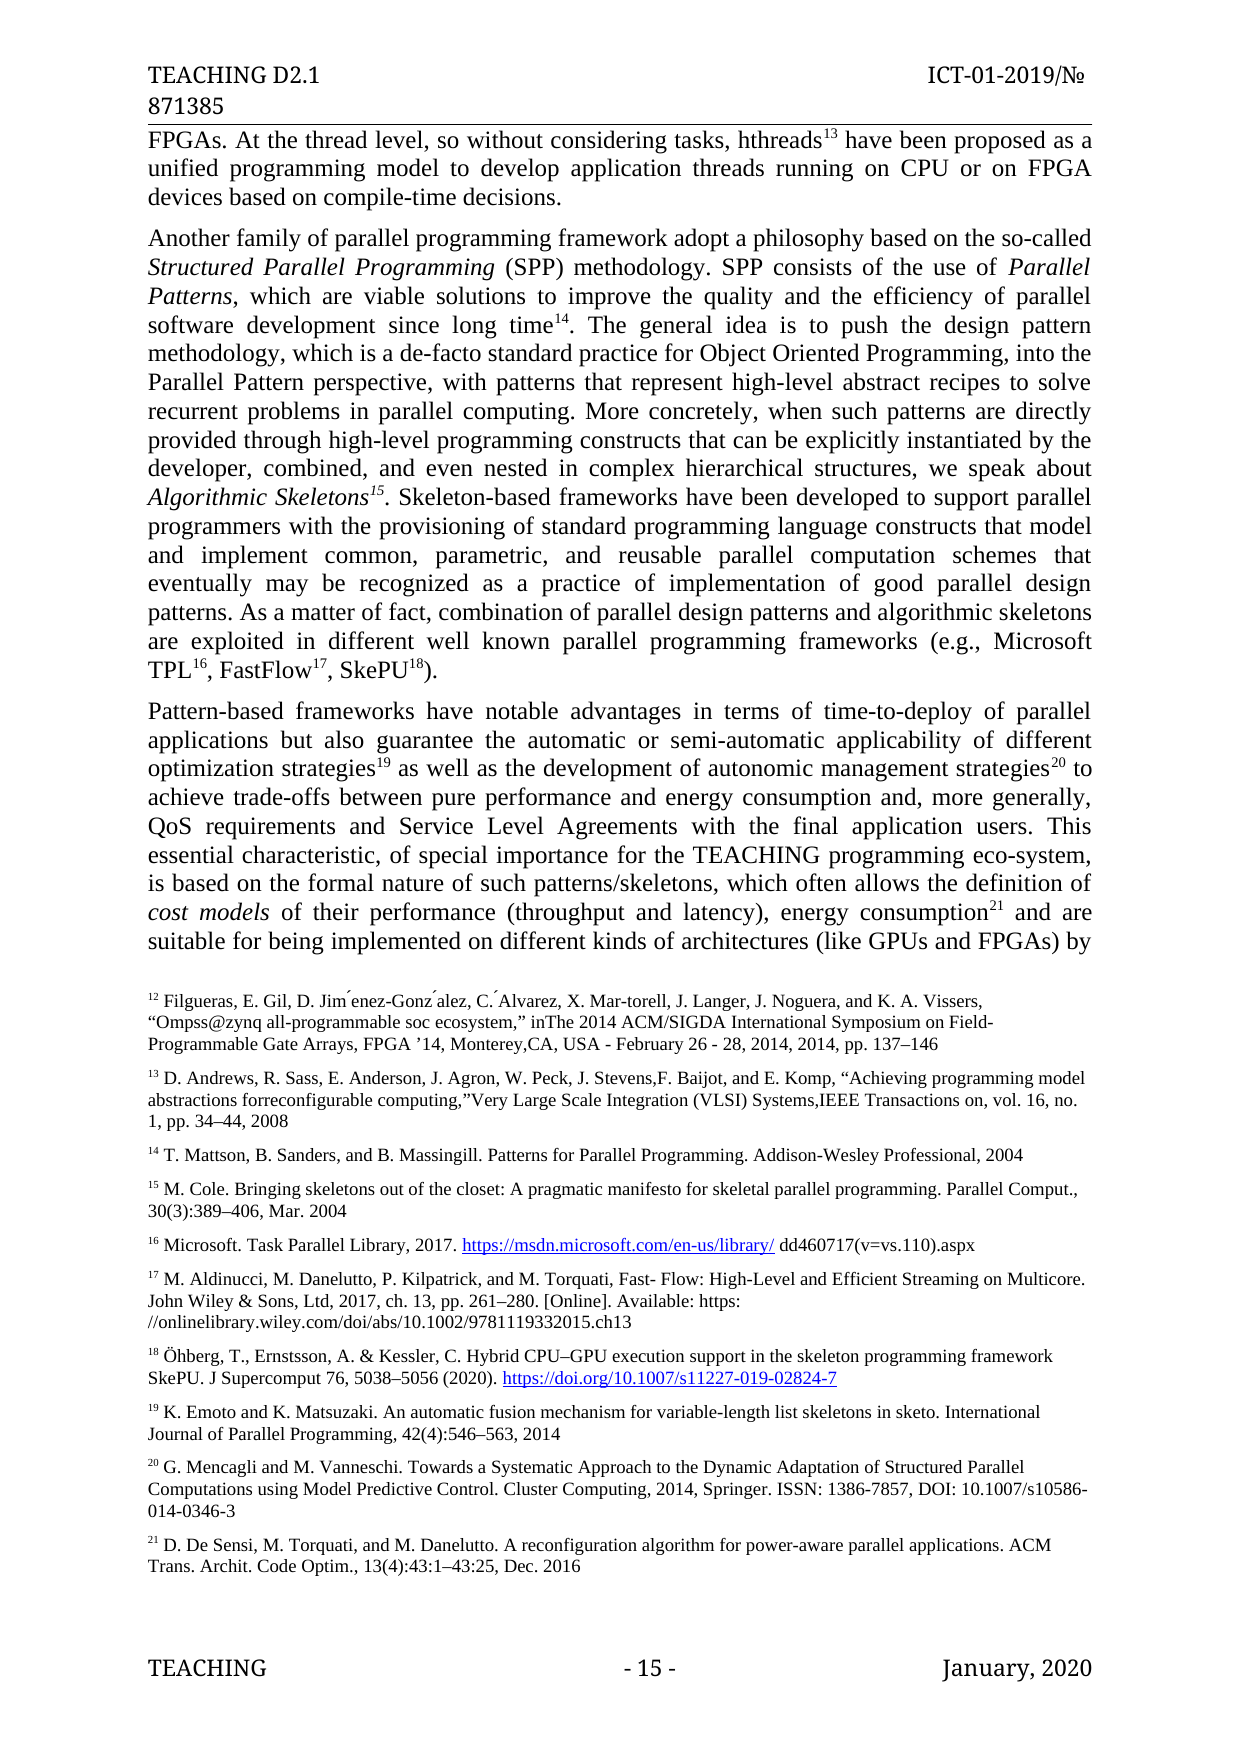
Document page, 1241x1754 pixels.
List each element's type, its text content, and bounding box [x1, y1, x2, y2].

text Some recent attempts are directed to make task-based programming tools compatible with the offloading of tasks on FPGA devices. OpenCL is a framework providing a uniform low-level programming approach for various kinds of devices (CPU, GPU and FPGA). The device-side language is a dialect of C (OpenCL C). OpenCL programmers can create kernels running on the available devices and can offload tasks to them using command queues. This is a natural way to port a task-based programming environment on top of OpenCL, exploiting its potential to be run on FPGA devices. OpenMP extensions for supporting FPGAs are a hot topic of recent research. The work by Sommer et al. provides and explicit way of offloading portions of an application to FPGA. The work is based on automatic data transfers based on task dependencies. OmpSs has also been extended in a similar direction focusing on Xilinx FPGAs. At the thread level, so without considering tasks, hthreads have been proposed as a unified programming model to develop application threads running on CPU or on FPGA devices based on compile-time decisions. [148, 125, 1092, 211]
text Another family of parallel programming framework adopt a philosophy based on the so-called Structured Parallel Programming (SPP) methodology. SPP consists of the use of Parallel Patterns, which are viable solutions to improve the quality and the efficiency of parallel software development since long time. The general idea is to push the design pattern methodology, which is a de-facto standard practice for Object Oriented Programming, into the Parallel Pattern perspective, with patterns that represent high-level abstract recipes to solve recurrent problems in parallel computing. More concretely, when such patterns are directly provided through high-level programming constructs that can be explicitly instantiated by the developer, combined, and even nested in complex hierarchical structures, we speak about Algorithmic Skeletons. Skeleton-based frameworks have been developed to support parallel programmers with the provisioning of standard programming language constructs that model and implement common, parametric, and reusable parallel computation schemes that eventually may be recognized as a practice of implementation of good parallel design patterns. As a matter of fact, combination of parallel design patterns and algorithmic skeletons are exploited in different well known parallel programming frameworks (e.g., Microsoft TPL, FastFlow, SkePU). [148, 223, 1092, 683]
text Pattern-based frameworks have notable advantages in terms of time-to-deploy of parallel applications but also guarantee the automatic or semi-automatic applicability of different optimization strategies as well as the development of autonomic management strategies to achieve trade-offs between pure performance and energy consumption and, more generally, QoS requirements and Service Level Agreements with the final application users. This essential characteristic, of special importance for the TEACHING programming eco-system, is based on the formal nature of such patterns/skeletons, which often allows the definition of cost models of their performance (throughput and latency), energy consumption and are suitable for being implemented on different kinds of architectures (like GPUs and FPGAs) by hiding this choice to the final user through clear and homogeneous APIs for instantiating and using the skeletons provided by the framework. [148, 696, 1092, 955]
